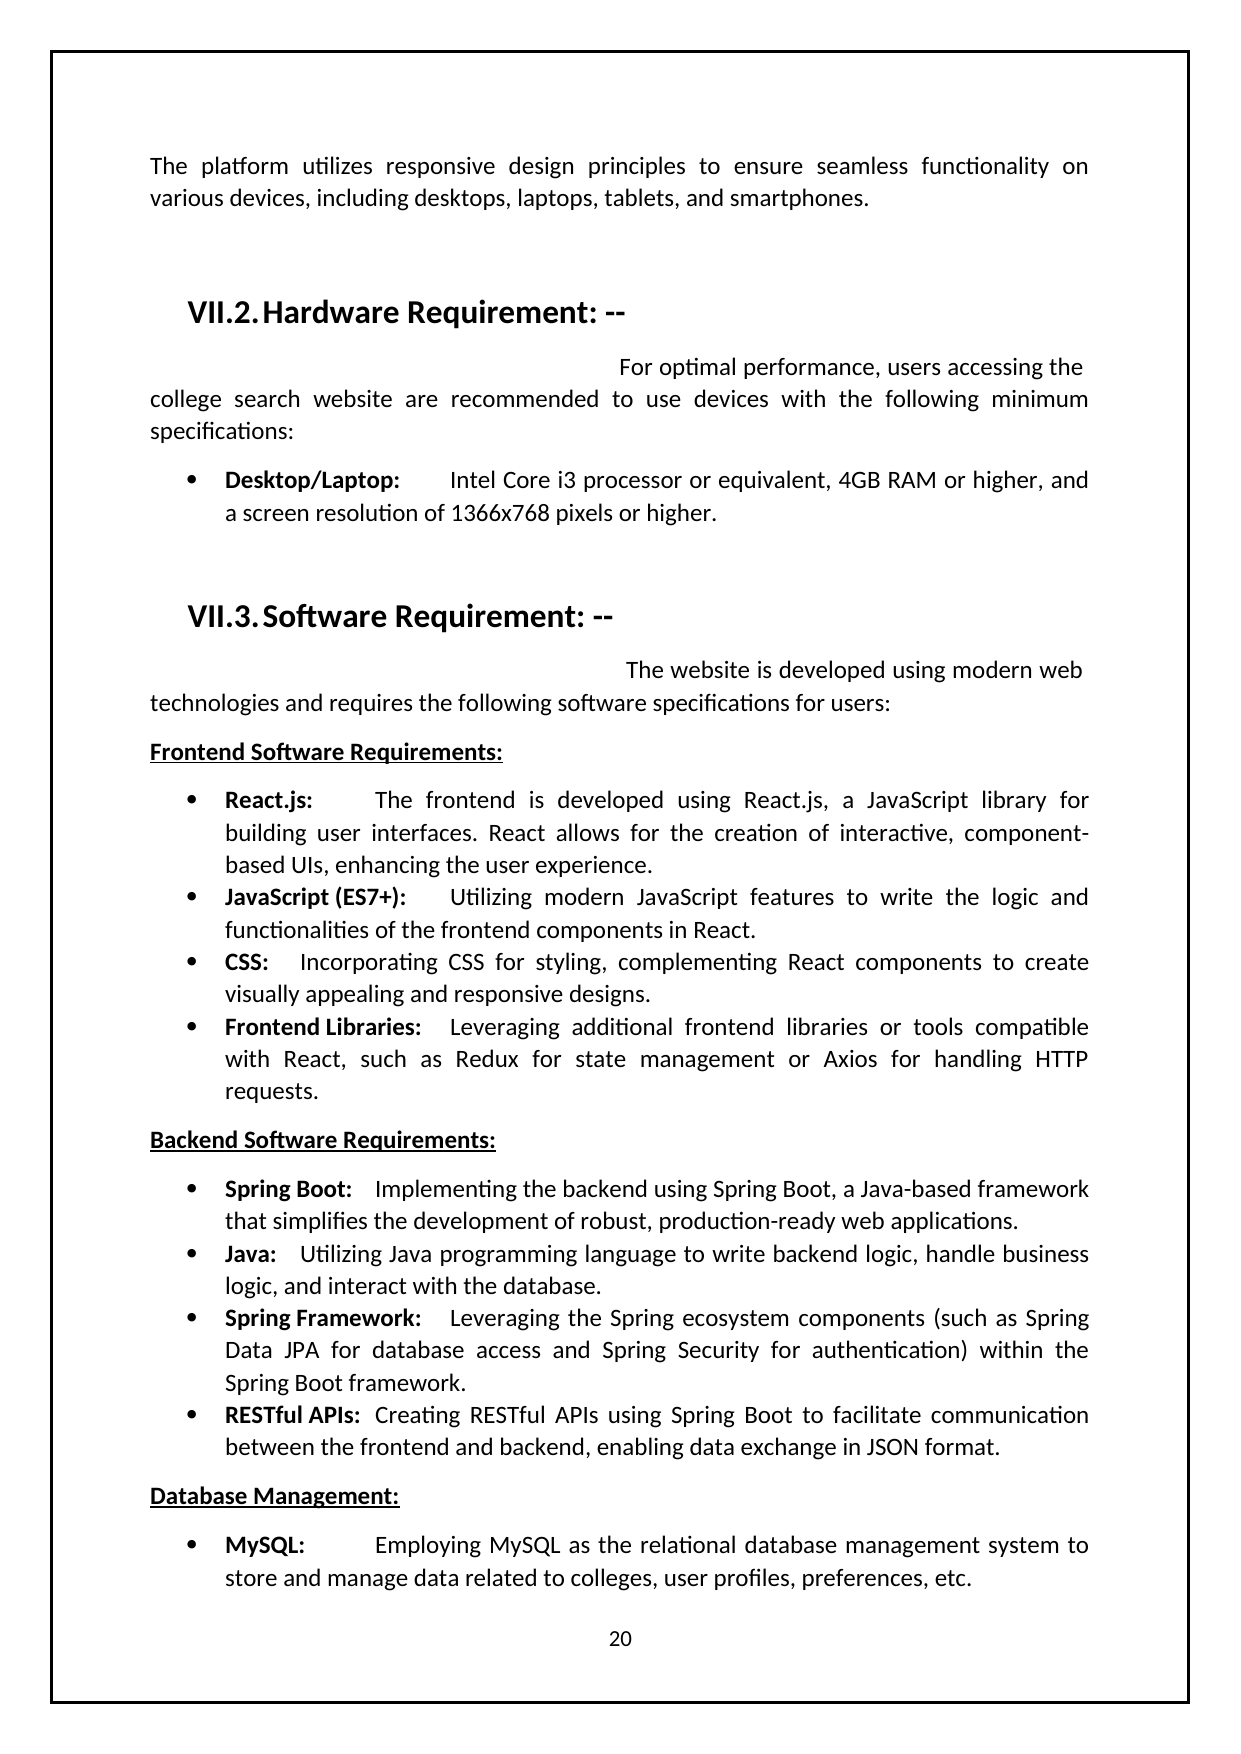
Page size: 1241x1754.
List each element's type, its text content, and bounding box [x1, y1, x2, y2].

list Spring Boot: Implementing the backend using Spring Boot, a Java-based framework that simplifies the development of robust, production-ready web applications. [187, 1173, 1090, 1236]
list MySQL: Employing MySQL as the relational database management system to store and manage data related to colleges, user profiles, preferences, etc. [187, 1529, 1090, 1592]
text Frontend Software Requirements: [150, 736, 1090, 766]
list React.js: The frontend is developed using React.js, a JavaScript library for building user interfaces. React allows for the creation of interactive, component-based UIs, enhancing the user experience. [187, 784, 1090, 880]
list Desktop/Laptop: Intel Core i3 processor or equivalent, 4GB RAM or higher, and a screen resolution of 1366x768 pixels or higher. [187, 464, 1090, 527]
list JavaScript (ES7+): Utilizing modern JavaScript features to write the logic and functionalities of the frontend components in React. [187, 881, 1090, 944]
list RESTful APIs: Creating RESTful APIs using Spring Boot to facilitate communication between the frontend and backend, enabling data exchange in JSON format. [187, 1399, 1090, 1462]
text For optimal performance, users accessing the college search website are recommended to use devices with the following minimum specifications: [150, 351, 1090, 446]
list Hardware Requirement: -- [187, 291, 1090, 332]
list Frontend Libraries: Leveraging additional frontend libraries or tools compatible with React, such as Redux for state management or Axios for handling HTTP requests. [187, 1011, 1090, 1106]
text The website is developed using modern web technologies and requires the following software specifications for users: [150, 654, 1090, 717]
list Spring Framework: Leveraging the Spring ecosystem components (such as Spring Data JPA for database access and Spring Security for authentication) within the Spring Boot framework. [187, 1302, 1090, 1397]
text Database Management: [150, 1480, 1090, 1511]
list CSS: Incorporating CSS for styling, complementing React components to create visually appealing and responsive designs. [187, 946, 1090, 1009]
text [150, 150, 1090, 213]
list Java: Utilizing Java programming language to write backend logic, handle business logic, and interact with the database. [187, 1238, 1090, 1301]
list Software Requirement: -- [187, 594, 1090, 635]
text Backend Software Requirements: [150, 1124, 1090, 1155]
